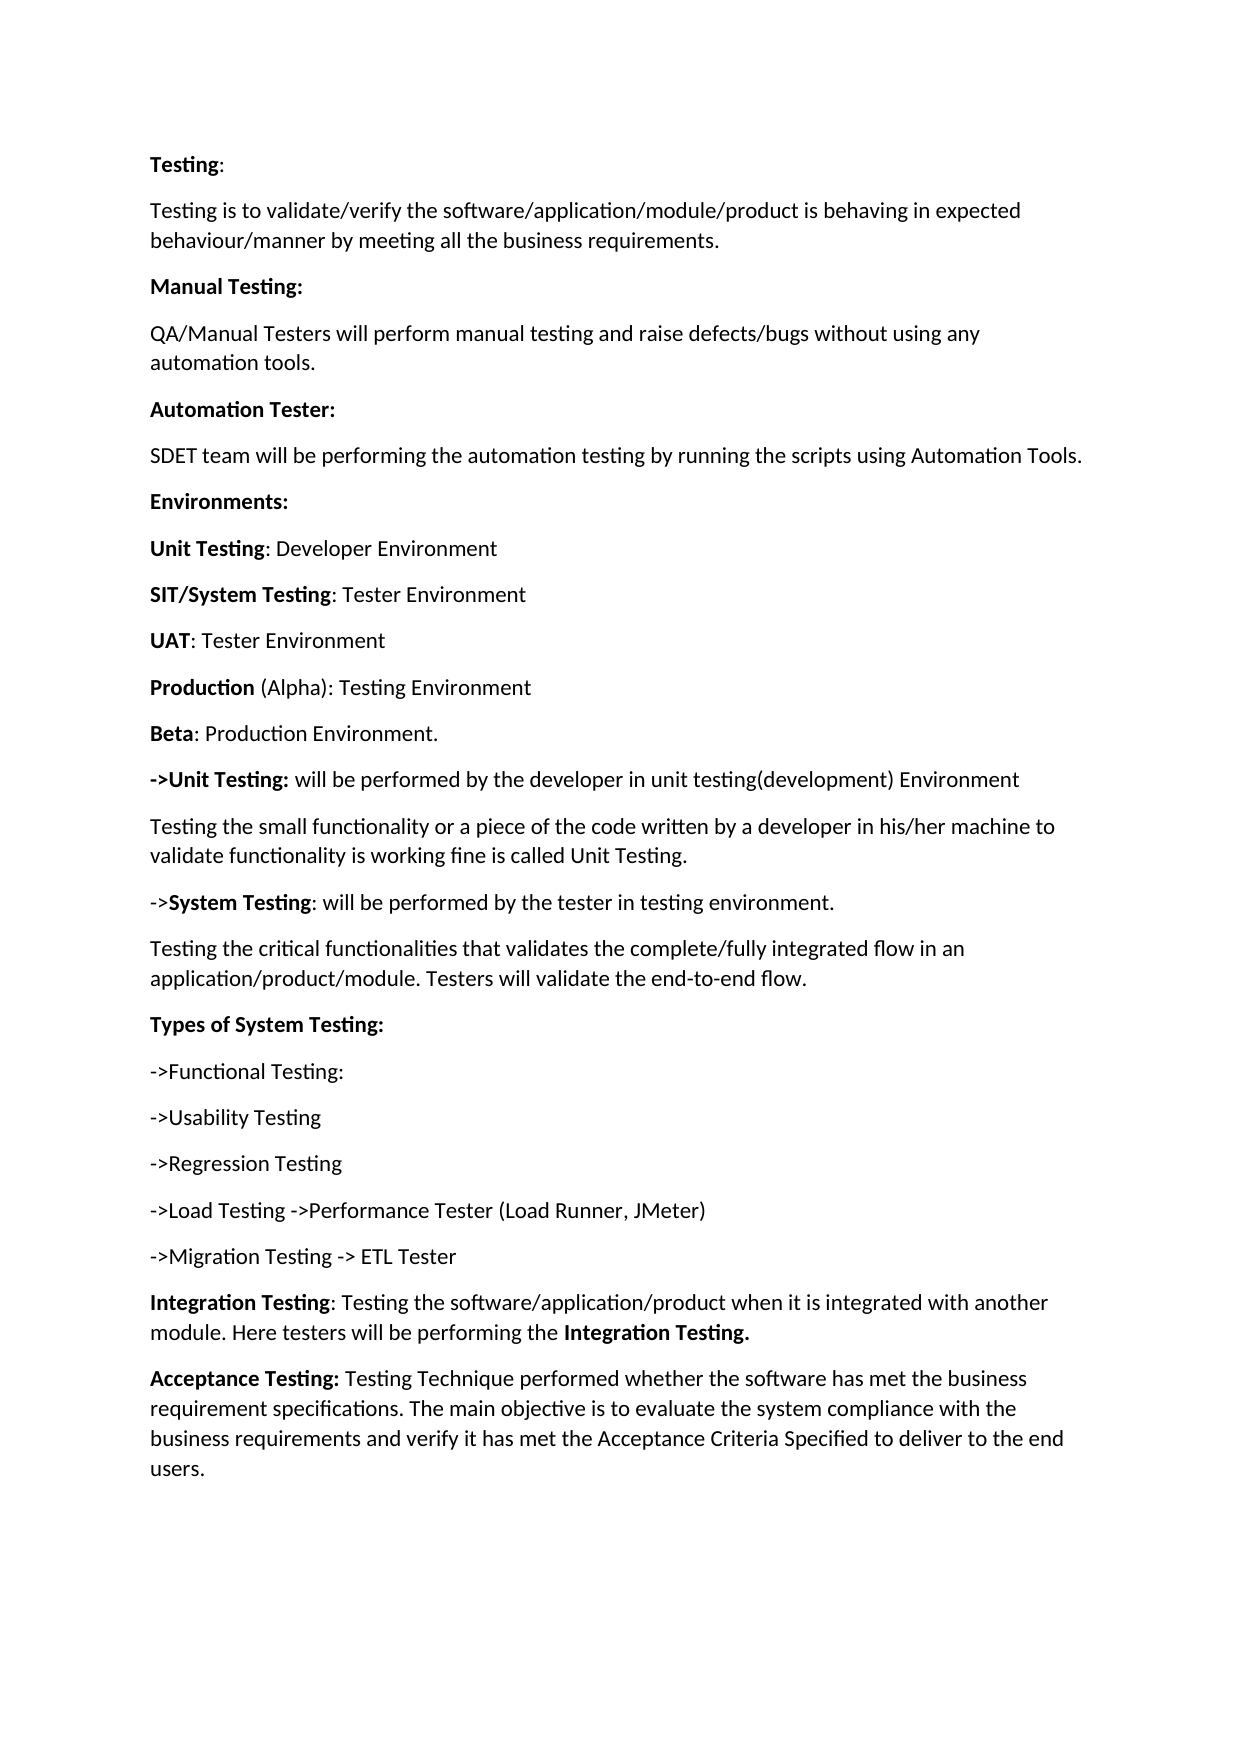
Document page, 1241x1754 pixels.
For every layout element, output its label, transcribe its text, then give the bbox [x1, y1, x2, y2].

text Automation Tester: [150, 395, 1090, 423]
text ->Usability Testing [150, 1103, 1090, 1131]
text Testing the small functionality or a piece of the code written by a developer in his/her machine to validate functionality is working fine is called Unit Testing. [150, 812, 1090, 870]
text SIT/System Testing: Tester Environment [150, 580, 1090, 608]
text Beta: Production Environment. [150, 719, 1090, 747]
text Manual Testing: [150, 272, 1090, 300]
text Testing the critical functionalities that validates the complete/fully integrated flow in an application/product/module. Testers will validate the end-to-end flow. [150, 934, 1090, 992]
text Testing: [150, 150, 1090, 178]
text ->System Testing: will be performed by the tester in testing environment. [150, 888, 1090, 916]
text Unit Testing: Developer Environment [150, 534, 1090, 562]
text Types of System Testing: [150, 1010, 1090, 1038]
text Acceptance Testing: Testing Technique performed whether the software has met the business requirement specifications. The main objective is to evaluate the system compliance with the business requirements and verify it has met the Acceptance Criteria Specified to deliver to the end users. [150, 1364, 1090, 1482]
text Environments: [150, 487, 1090, 516]
text Production (Alpha): Testing Environment [150, 673, 1090, 701]
text ->Load Testing ->Performance Tester (Load Runner, JMeter) [150, 1196, 1090, 1224]
text ->Migration Testing -> ETL Tester [150, 1242, 1090, 1270]
text Integration Testing: Testing the software/application/product when it is integrated with another module. Here testers will be performing the Integration Testing. [150, 1288, 1090, 1346]
text Testing is to validate/verify the software/application/module/product is behaving in expected behaviour/manner by meeting all the business requirements. [150, 196, 1090, 254]
text SDET team will be performing the automation testing by running the scripts using Automation Tools. [150, 441, 1090, 469]
text ->Unit Testing: will be performed by the developer in unit testing(development) Environment [150, 766, 1090, 794]
text UAT: Tester Environment [150, 627, 1090, 654]
text ->Regression Testing [150, 1149, 1090, 1177]
text ->Functional Testing: [150, 1057, 1090, 1085]
text QA/Manual Testers will perform manual testing and raise defects/bugs without using any automation tools. [150, 319, 1090, 376]
